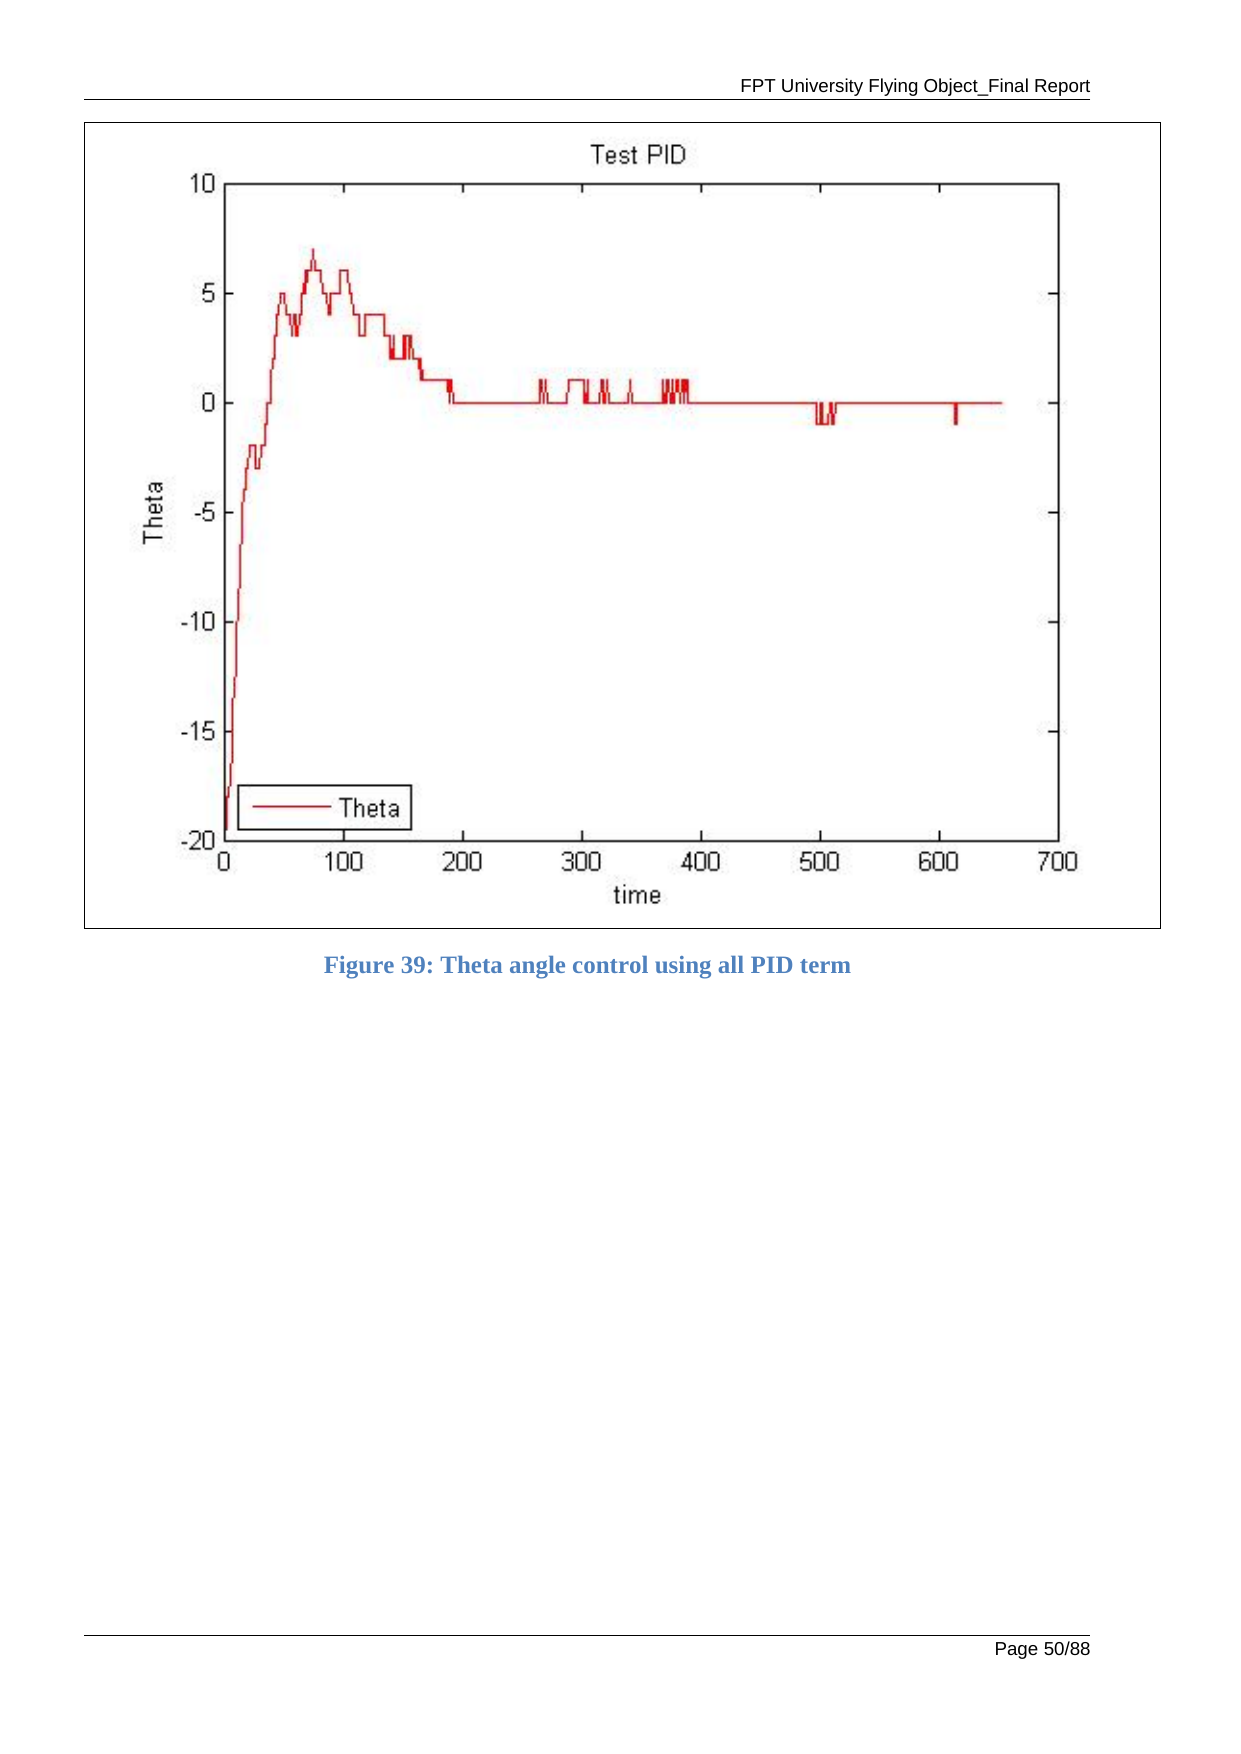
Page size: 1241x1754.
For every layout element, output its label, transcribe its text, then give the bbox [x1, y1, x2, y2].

picture [85, 123, 1160, 928]
